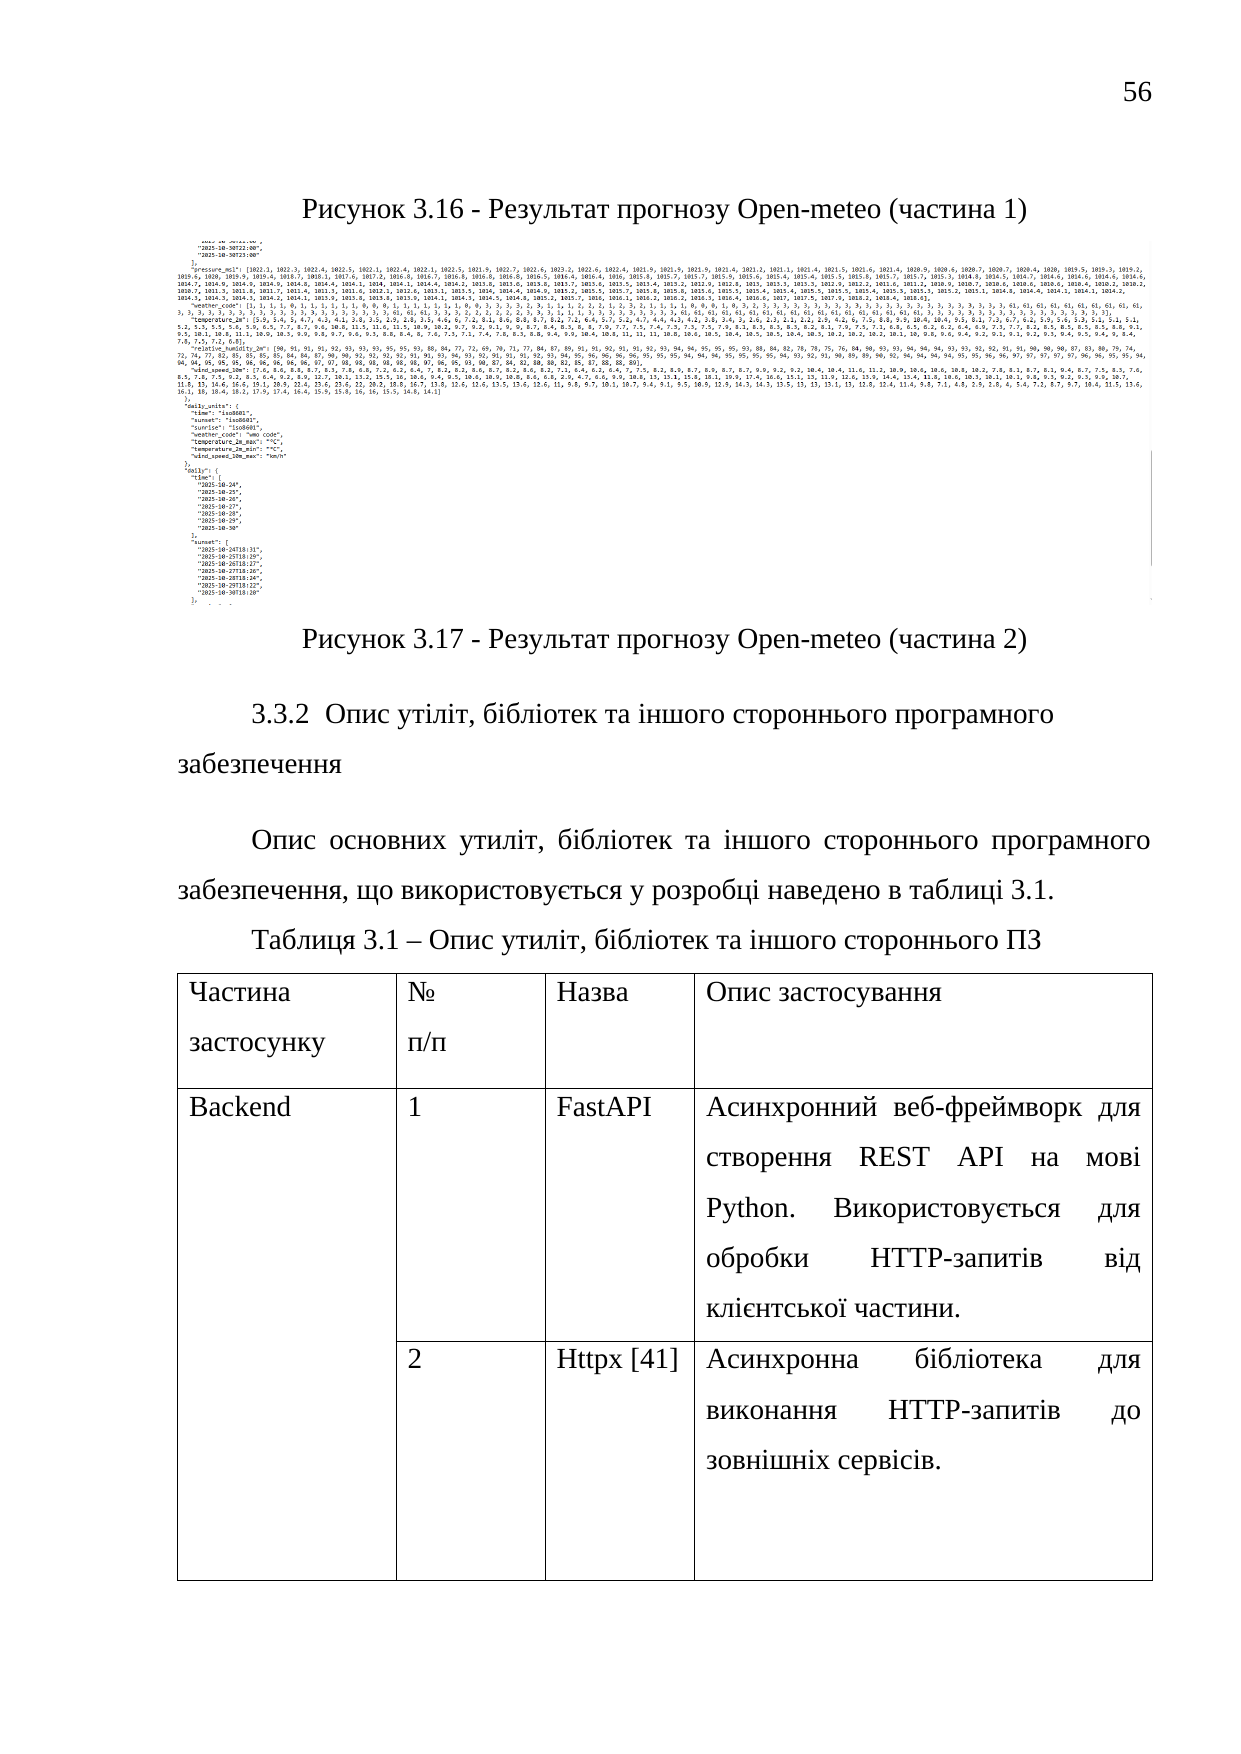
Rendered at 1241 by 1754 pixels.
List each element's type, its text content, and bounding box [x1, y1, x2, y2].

text Опис основних утиліт, бібліотек та іншого стороннього програмного забезпечення, що використовується у розробці наведено в таблиці 3.1. [177, 822, 1152, 906]
table_header Назва [546, 974, 694, 1088]
table_cell 1 [397, 1089, 545, 1341]
text Таблиця 3.1 – Опис утиліт, бібліотек та іншого стороннього ПЗ [177, 922, 1152, 956]
table_cell Асинхронна бібліотека для виконання HTTP-запитів до зовнішніх сервісів. [695, 1342, 1152, 1580]
table_cell FastAPI [546, 1089, 694, 1341]
text Рисунок 3.16 - Результат прогнозу Open-meteo (частина 1) [177, 191, 1152, 224]
table_cell 2 [397, 1342, 545, 1580]
text Рисунок 3.17 - Результат прогнозу Open-meteo (частина 2) [177, 621, 1152, 654]
table_header Опис застосування [695, 974, 1152, 1088]
table_header № п/п [397, 974, 545, 1088]
text Опис утіліт, бібліотек та іншого стороннього програмного забезпечення [177, 696, 1152, 780]
table_header Частина застосунку [178, 974, 396, 1088]
picture [177, 241, 1152, 605]
table_cell Backend [178, 1089, 396, 1580]
table_cell Httpx [41] [546, 1342, 694, 1580]
table_cell Асинхронний веб-фреймворк для створення REST API на мові Python. Використовується для обробки HTTP-запитів від клієнтської частини. [695, 1089, 1152, 1341]
